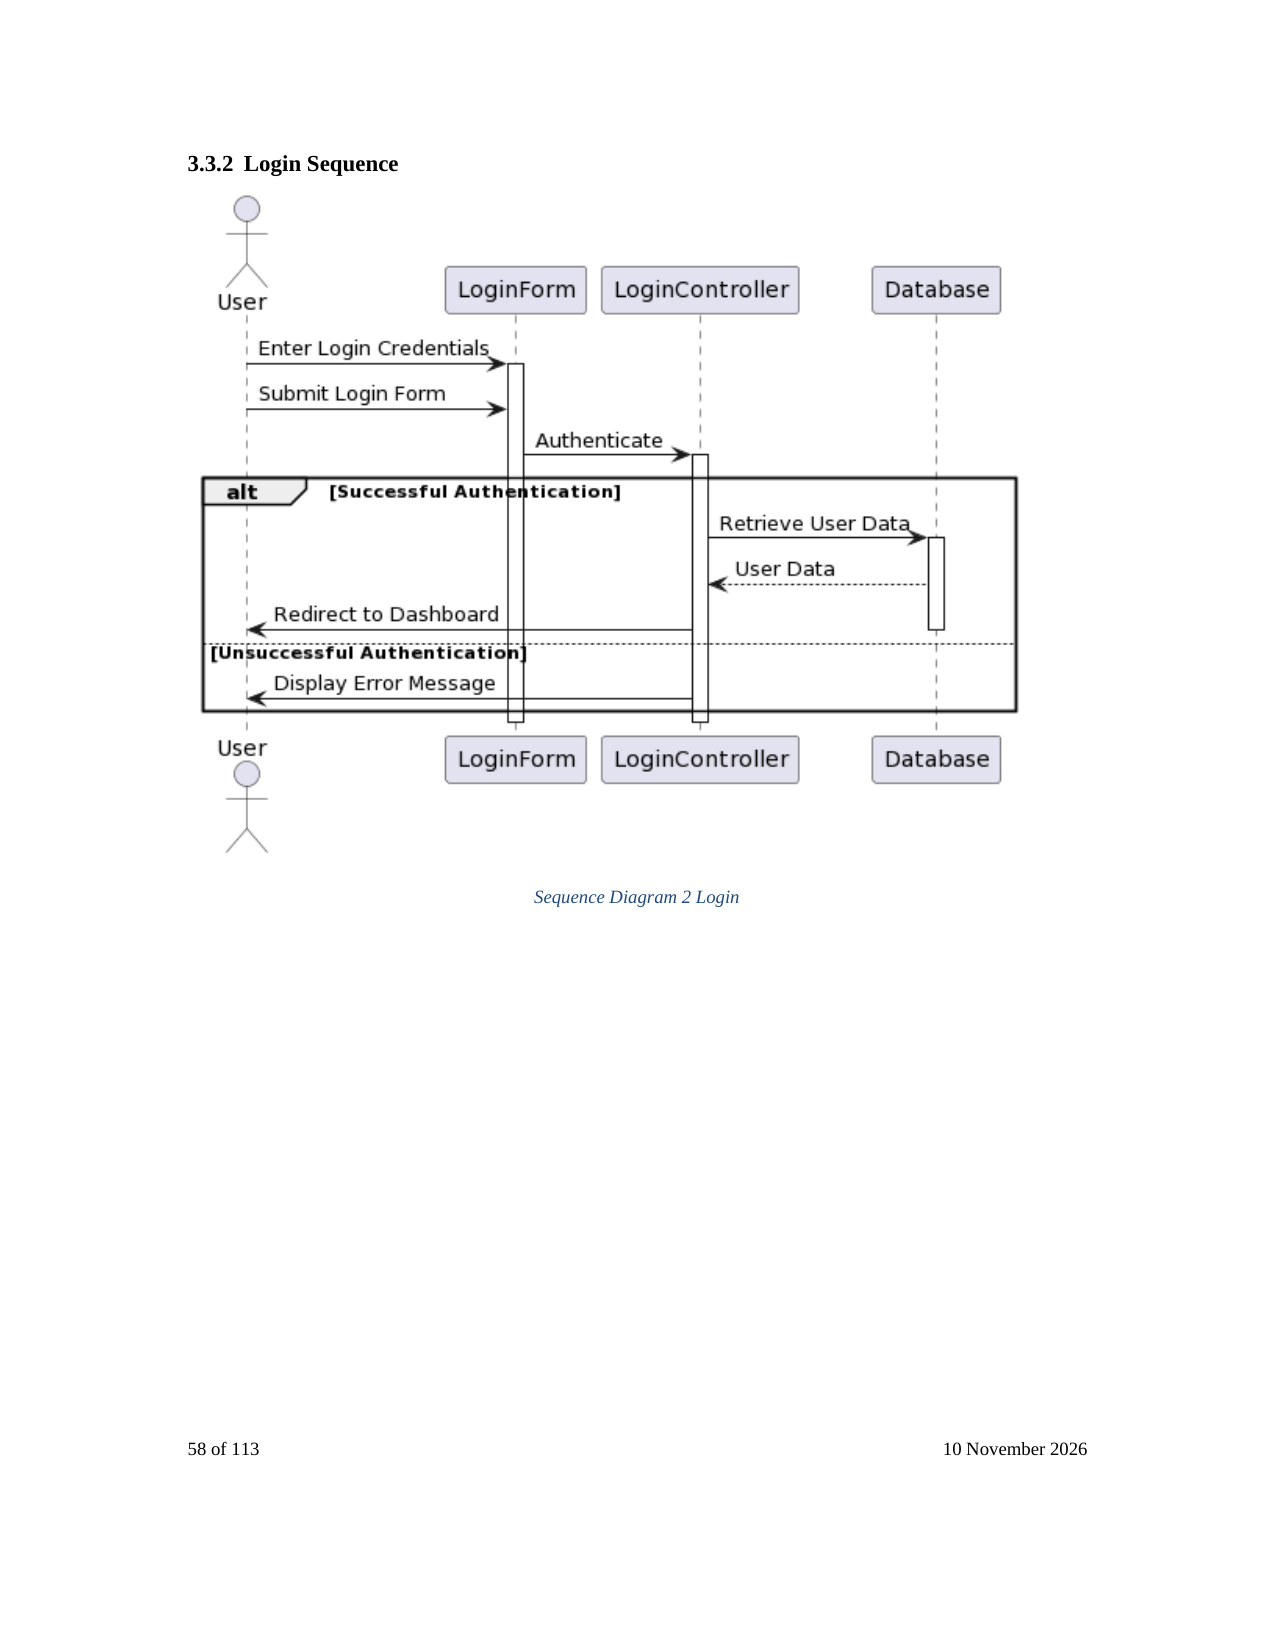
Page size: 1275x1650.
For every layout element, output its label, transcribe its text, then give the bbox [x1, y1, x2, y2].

picture [187, 188, 1025, 861]
text Sequence Diagram 2 Login [187, 886, 1087, 907]
subtitle Login Sequence [187, 150, 1087, 176]
